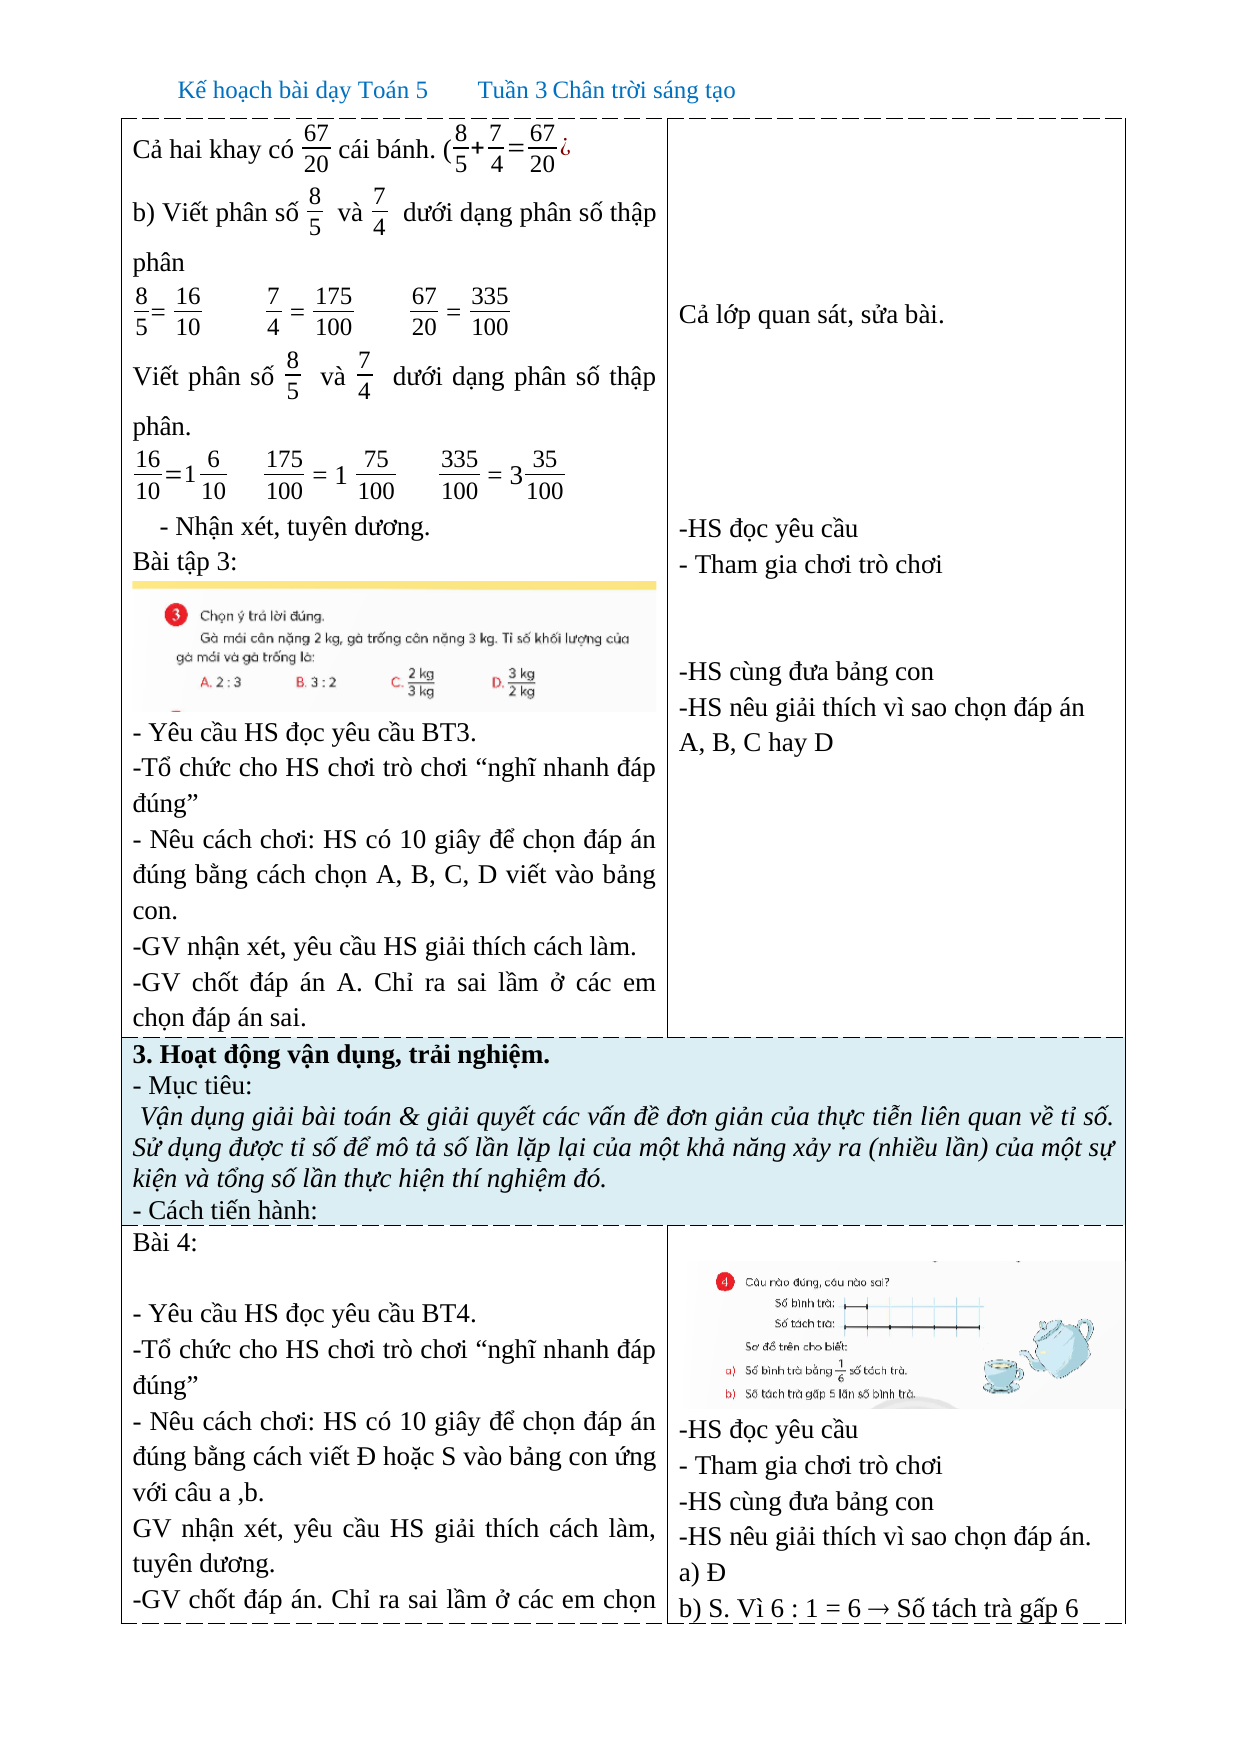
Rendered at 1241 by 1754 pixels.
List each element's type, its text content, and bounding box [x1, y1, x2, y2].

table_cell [668, 118, 1125, 1037]
table_cell 3. Hoạt động vận dụng, trải nghiệm. - Mục tiêu: Vận dụng giải bài toán & giải quyết các vấn đề đơn giản của thực tiễn liên quan về tỉ số. Sử dụng được tỉ số để mô tả số lần lặp lại của một khả năng xảy ra (nhiều lần) của một sự kiện và tổng số lần thực hiện thí nghiệm đó. - Cách tiến hành: [122, 1037, 1125, 1225]
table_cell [122, 118, 667, 1037]
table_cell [122, 1225, 667, 1623]
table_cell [668, 1225, 1125, 1623]
picture [132, 581, 657, 712]
picture [678, 1261, 1126, 1409]
